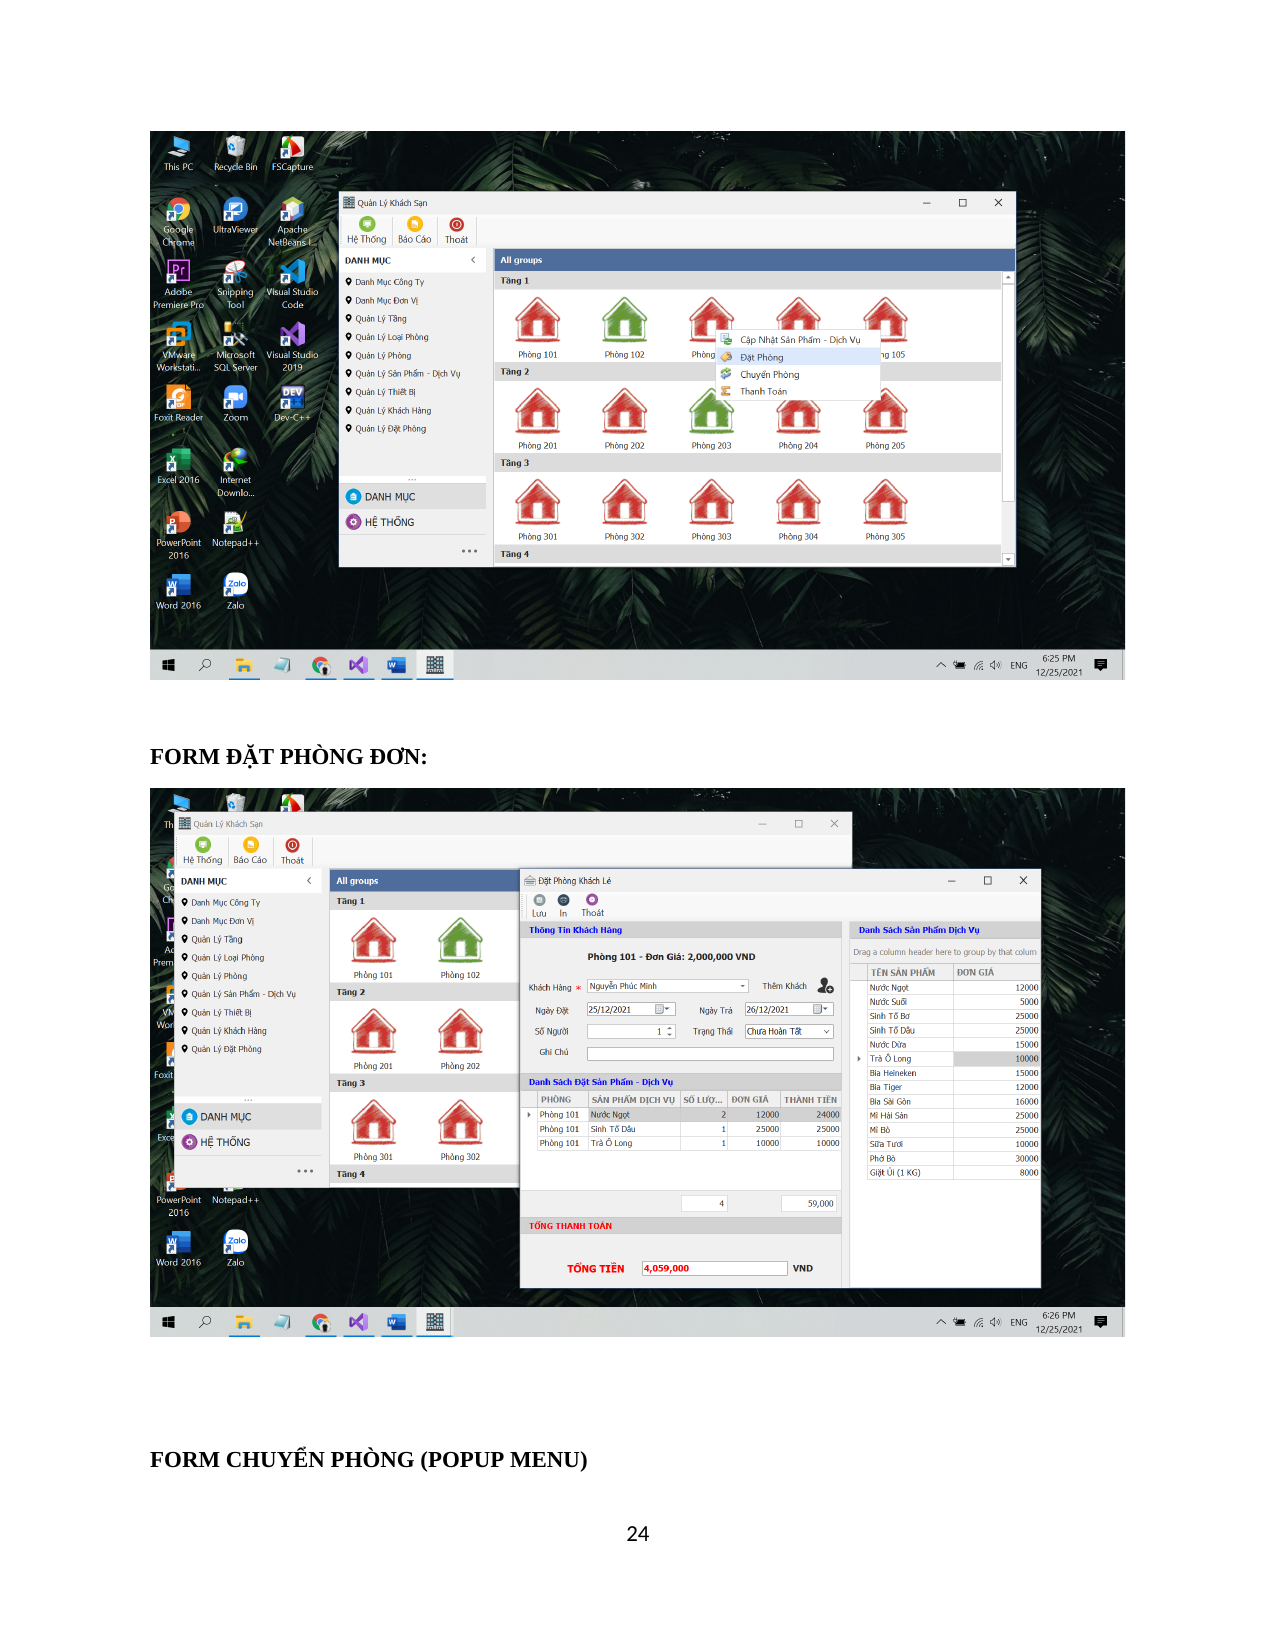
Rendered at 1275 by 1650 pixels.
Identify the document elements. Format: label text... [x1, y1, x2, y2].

text FORM CHUYỂN PHÒNG (POPUP MENU) [150, 1446, 1125, 1472]
picture [150, 788, 1125, 1337]
picture [150, 131, 1125, 680]
text FORM ĐẶT PHÒNG ĐƠN: [150, 743, 1125, 770]
